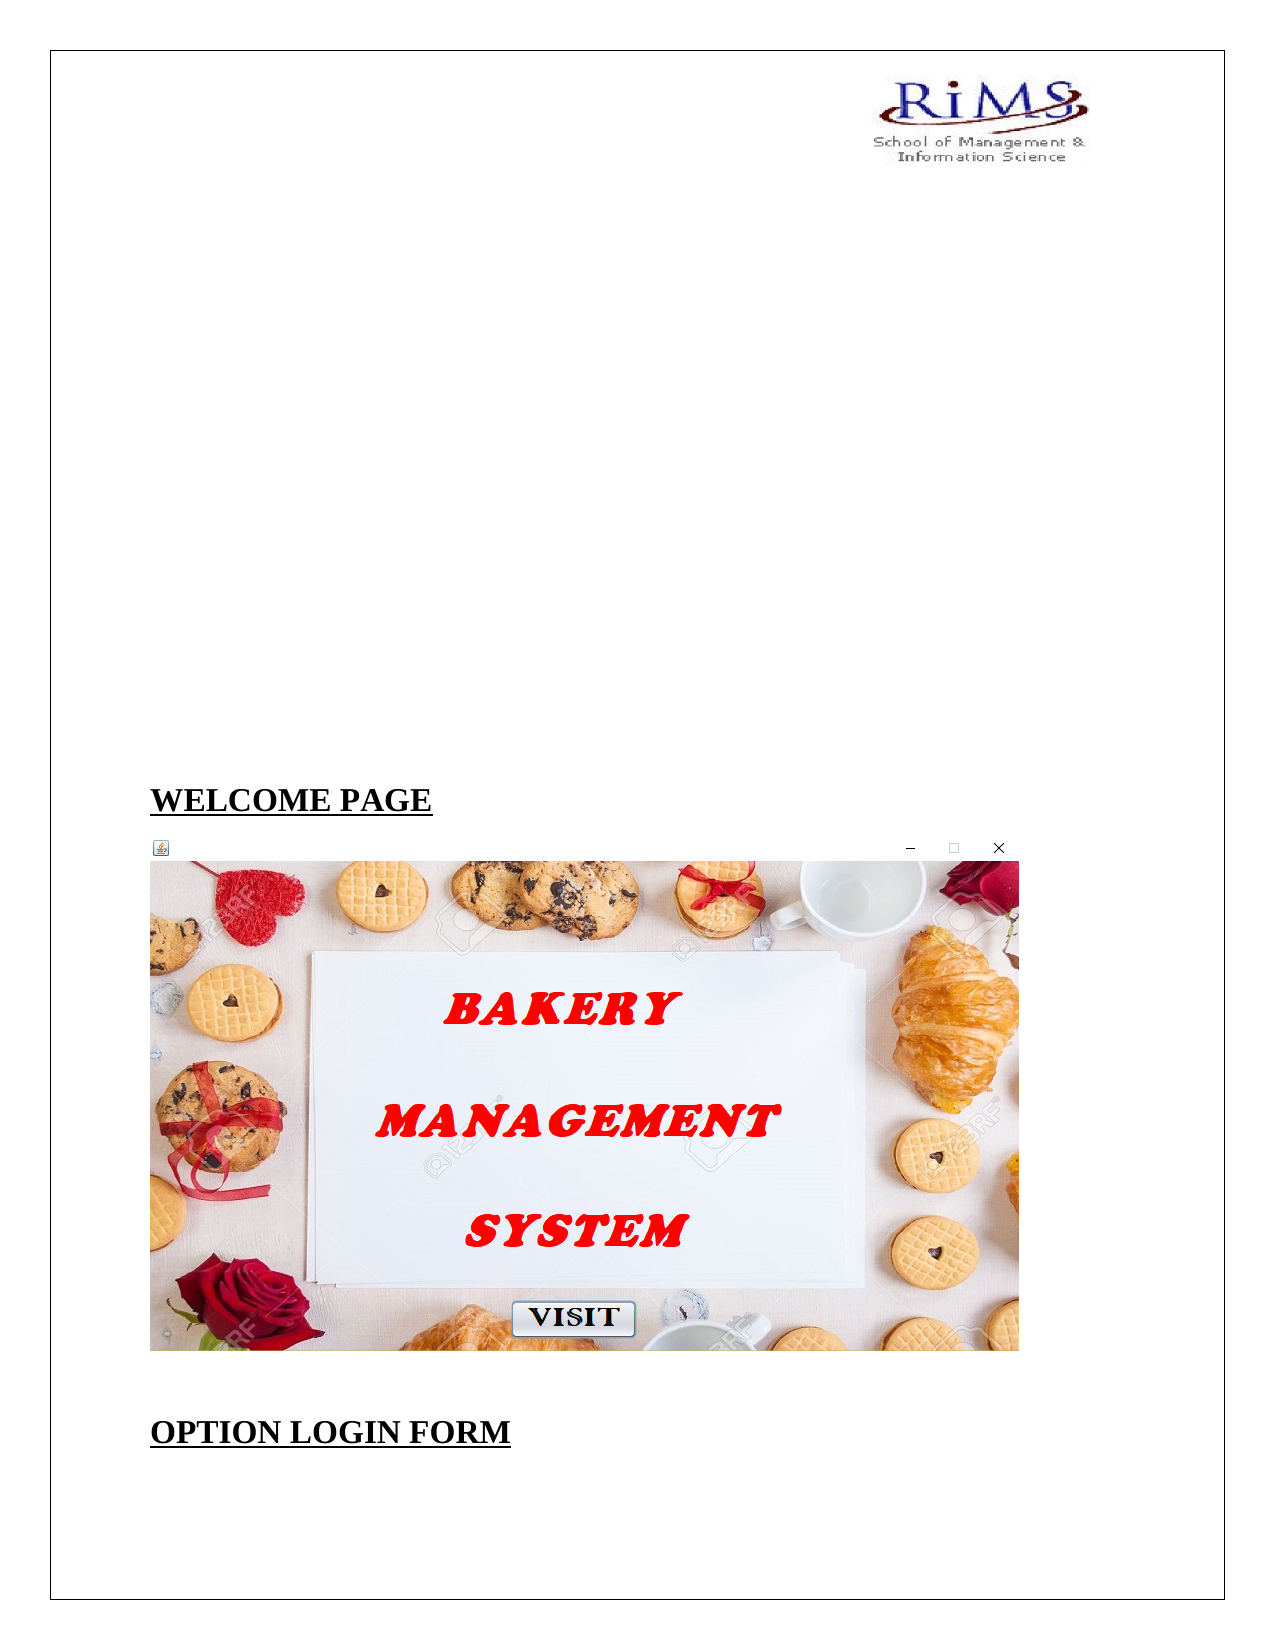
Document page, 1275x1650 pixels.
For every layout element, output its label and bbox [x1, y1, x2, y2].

picture [150, 838, 1019, 1351]
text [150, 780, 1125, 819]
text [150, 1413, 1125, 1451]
picture [871, 75, 1091, 166]
